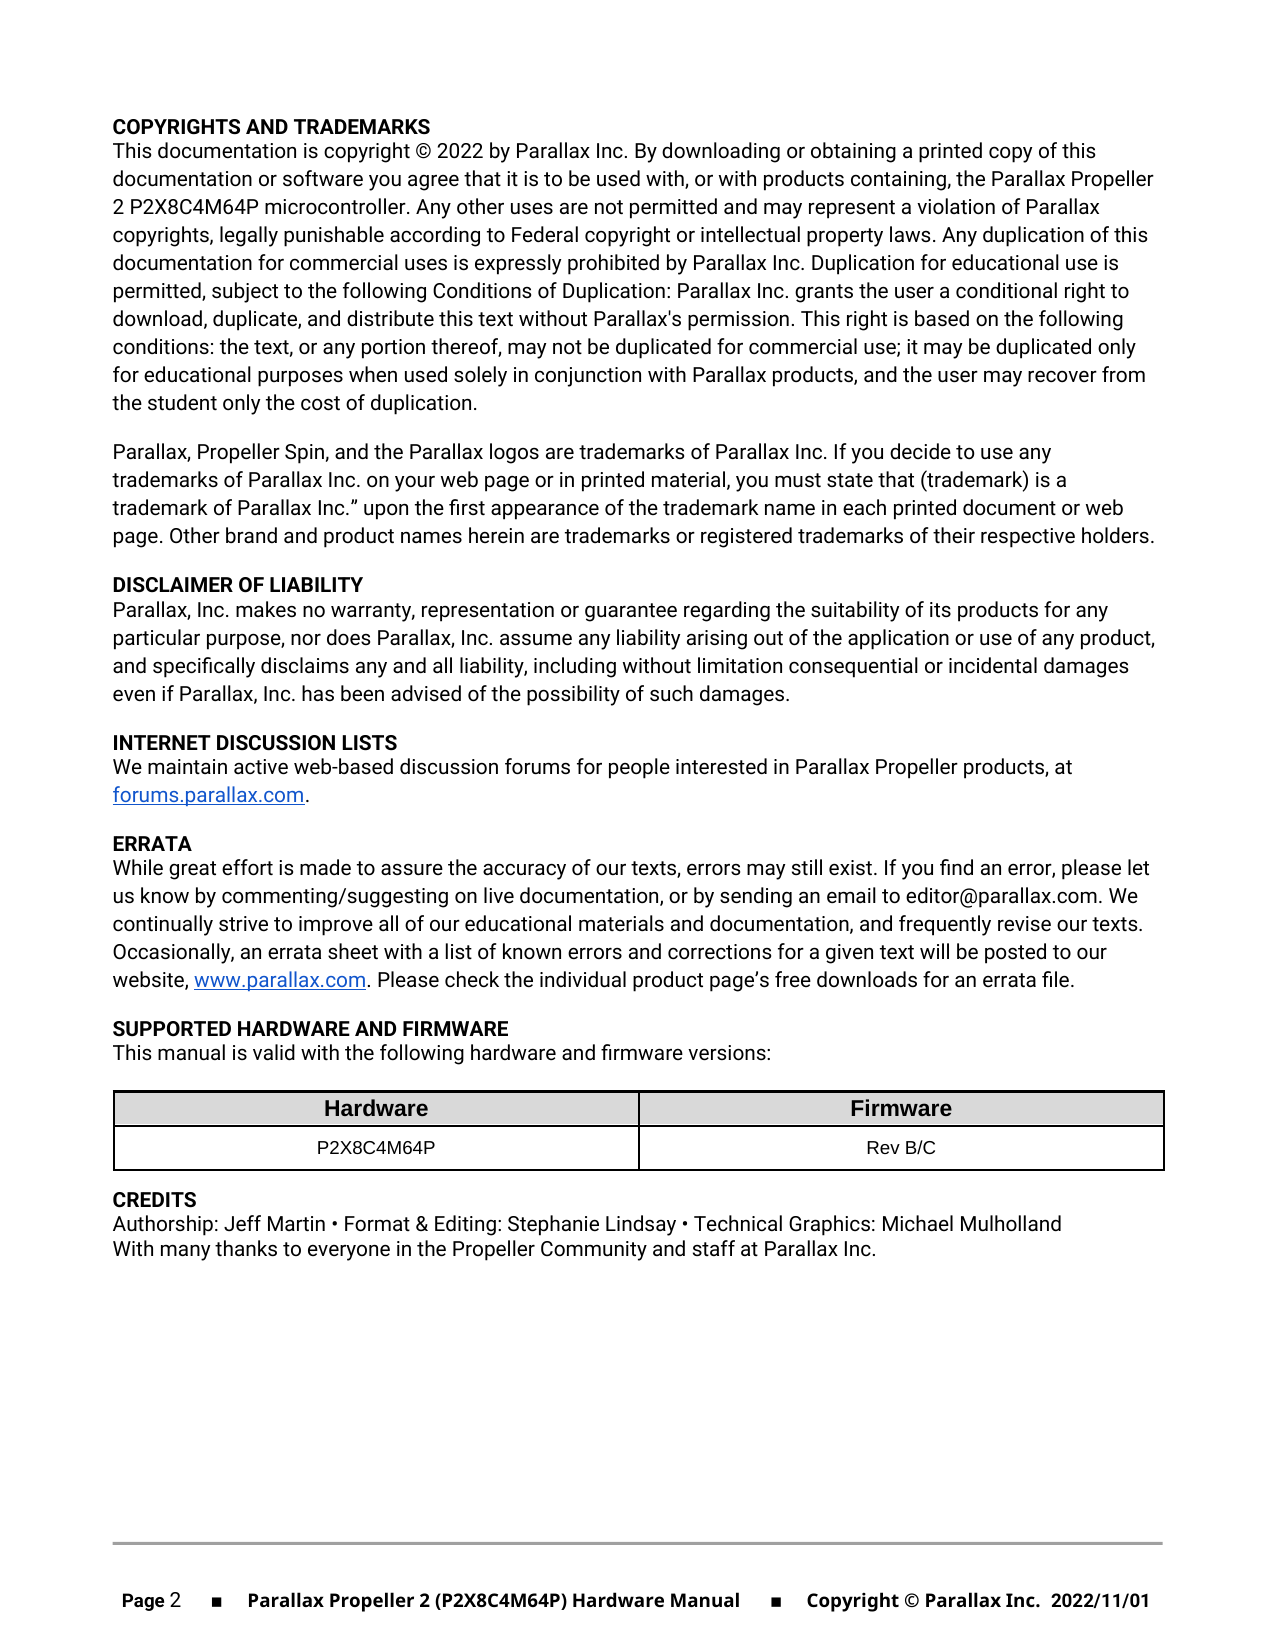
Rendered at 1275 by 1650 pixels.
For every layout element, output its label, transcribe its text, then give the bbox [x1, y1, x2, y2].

table_cell P2X8C4M64P [115, 1127, 638, 1169]
text We maintain active web-based discussion forums for people interested in Parallax Propeller products, at forums.parallax.com. [112, 755, 1162, 807]
subtitle SUPPORTED HARDWARE AND FIRMWARE [112, 1017, 1162, 1041]
subtitle INTERNET DISCUSSION LISTS [112, 731, 1162, 755]
subtitle DISCLAIMER OF LIABILITY [112, 573, 1162, 598]
table_cell Rev B/C [640, 1127, 1163, 1169]
text Parallax, Inc. makes no warranty, representation or guarantee regarding the suitability of its products for any particular purpose, nor does Parallax, Inc. assume any liability arising out of the application or use of any product, and specifically disclaims any and all liability, including without limitation consequential or incidental damages even if Parallax, Inc. has been advised of the possibility of such damages. [112, 598, 1162, 706]
text While great effort is made to assure the accuracy of our texts, errors may still exist. If you find an error, please let us know by commenting/suggesting on live documentation, or by sending an email to editor@parallax.com. We continually strive to improve all of our educational materials and documentation, and frequently revise our texts. Occasionally, an errata sheet with a list of known errors and corrections for a given text will be posted to our website, www.parallax.com. Please check the individual product page’s free downloads for an errata file. [112, 856, 1162, 993]
subtitle COPYRIGHTS AND TRADEMARKS [112, 115, 1162, 139]
text This manual is valid with the following hardware and firmware versions: [112, 1041, 1162, 1066]
subtitle CREDITS [112, 1188, 1162, 1212]
text This documentation is copyright © 2022 by Parallax Inc. By downloading or obtaining a printed copy of this documentation or software you agree that it is to be used with, or with products containing, the Parallax Propeller 2 P2X8C4M64P microcontroller. Any other uses are not permitted and may represent a violation of Parallax copyrights, legally punishable according to Federal copyright or intellectual property laws. Any duplication of this documentation for commercial uses is expressly prohibited by Parallax Inc. Duplication for educational use is permitted, subject to the following Conditions of Duplication: Parallax Inc. grants the user a conditional right to download, duplicate, and distribute this text without Parallax's permission. This right is based on the following conditions: the text, or any portion thereof, may not be duplicated for commercial use; it may be duplicated only for educational purposes when used solely in conjunction with Parallax products, and the user may recover from the student only the cost of duplication. [112, 139, 1162, 416]
table_header Firmware [640, 1093, 1163, 1124]
text Parallax, Propeller Spin, and the Parallax logos are trademarks of Parallax Inc. If you decide to use any trademarks of Parallax Inc. on your web page or in printed material, you must state that (trademark) is a trademark of Parallax Inc.” upon the first appearance of the trademark name in each printed document or web page. Other brand and product names herein are trademarks or registered trademarks of their respective holders. [112, 440, 1162, 549]
subtitle ERRATA [112, 832, 1162, 856]
text With many thanks to everyone in the Propeller Community and staff at Parallax Inc. [112, 1237, 1162, 1261]
table_header Hardware [115, 1093, 638, 1124]
text Authorship: Jeff Martin • Format & Editing: Stephanie Lindsay • Technical Graphics: Michael Mulholland [112, 1212, 1162, 1237]
